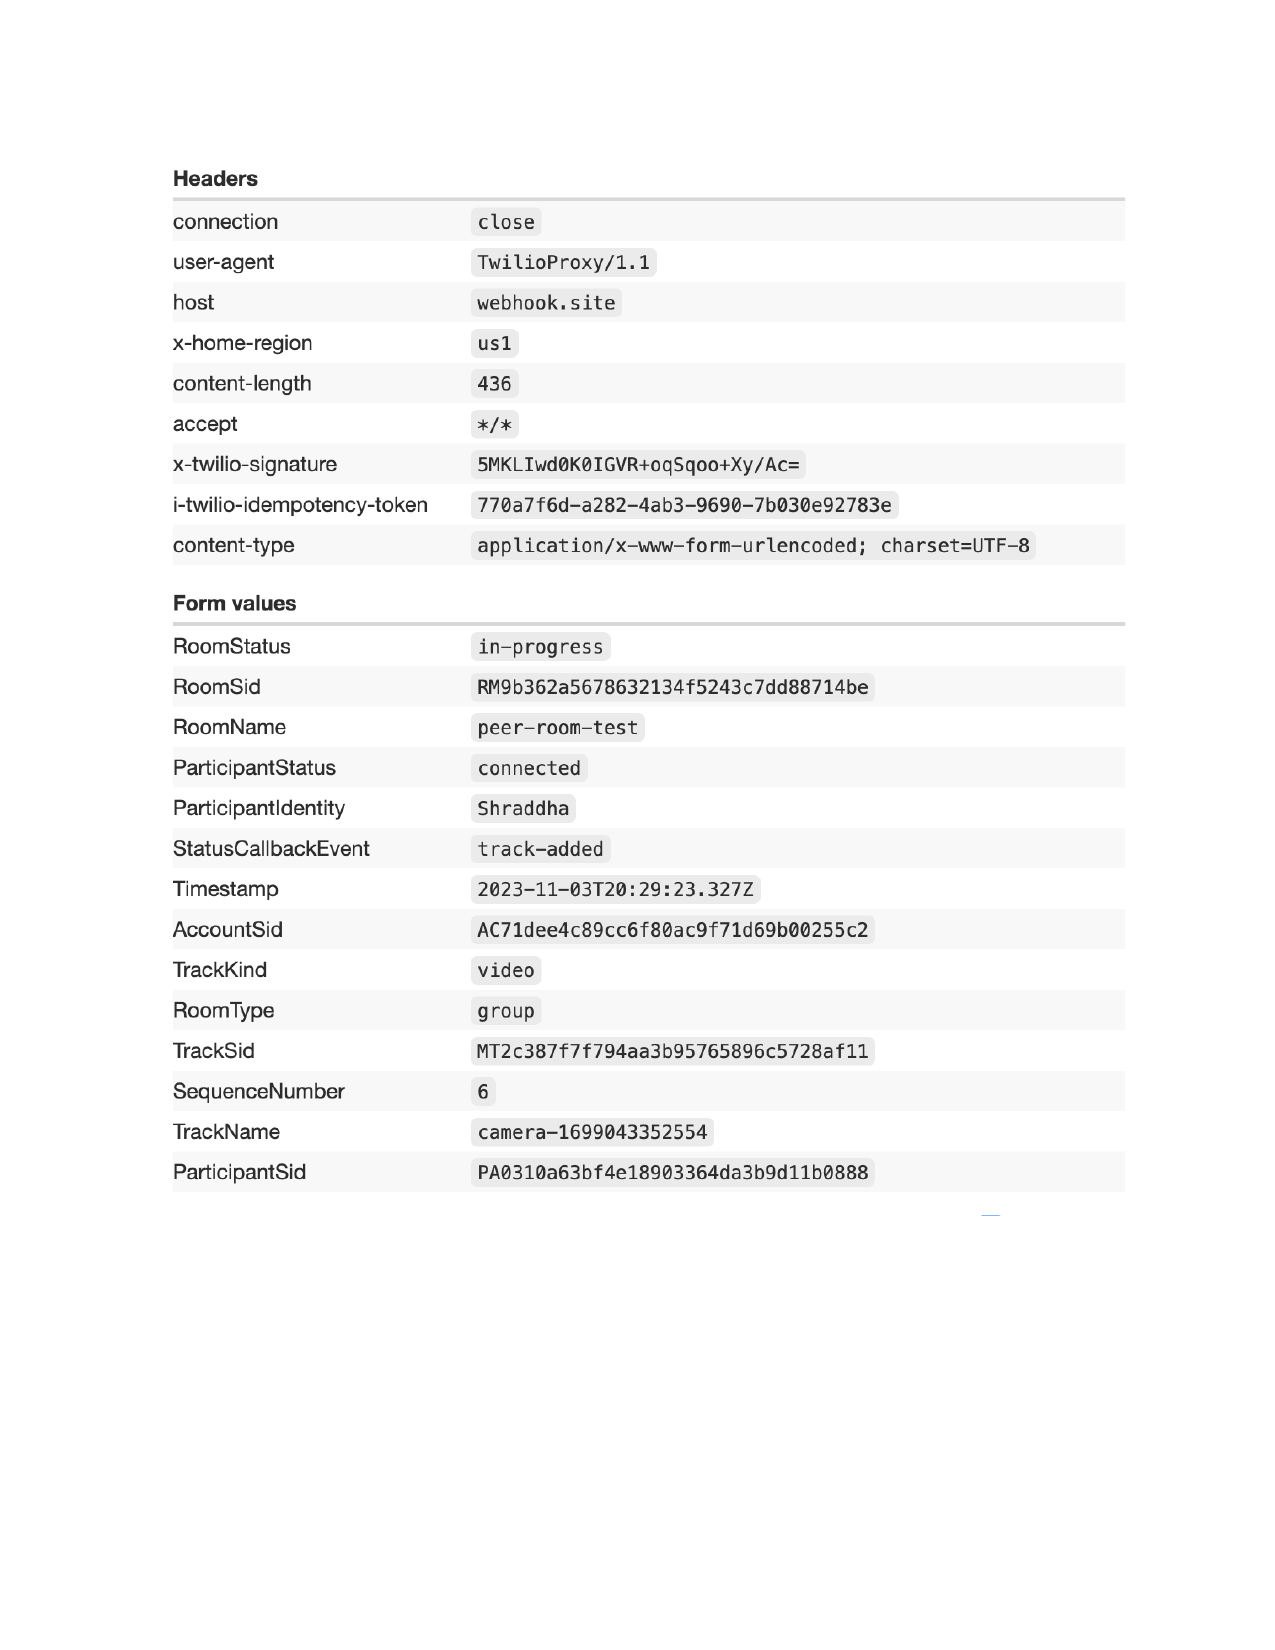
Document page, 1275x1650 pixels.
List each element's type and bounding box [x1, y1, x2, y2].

picture [150, 150, 1125, 1216]
